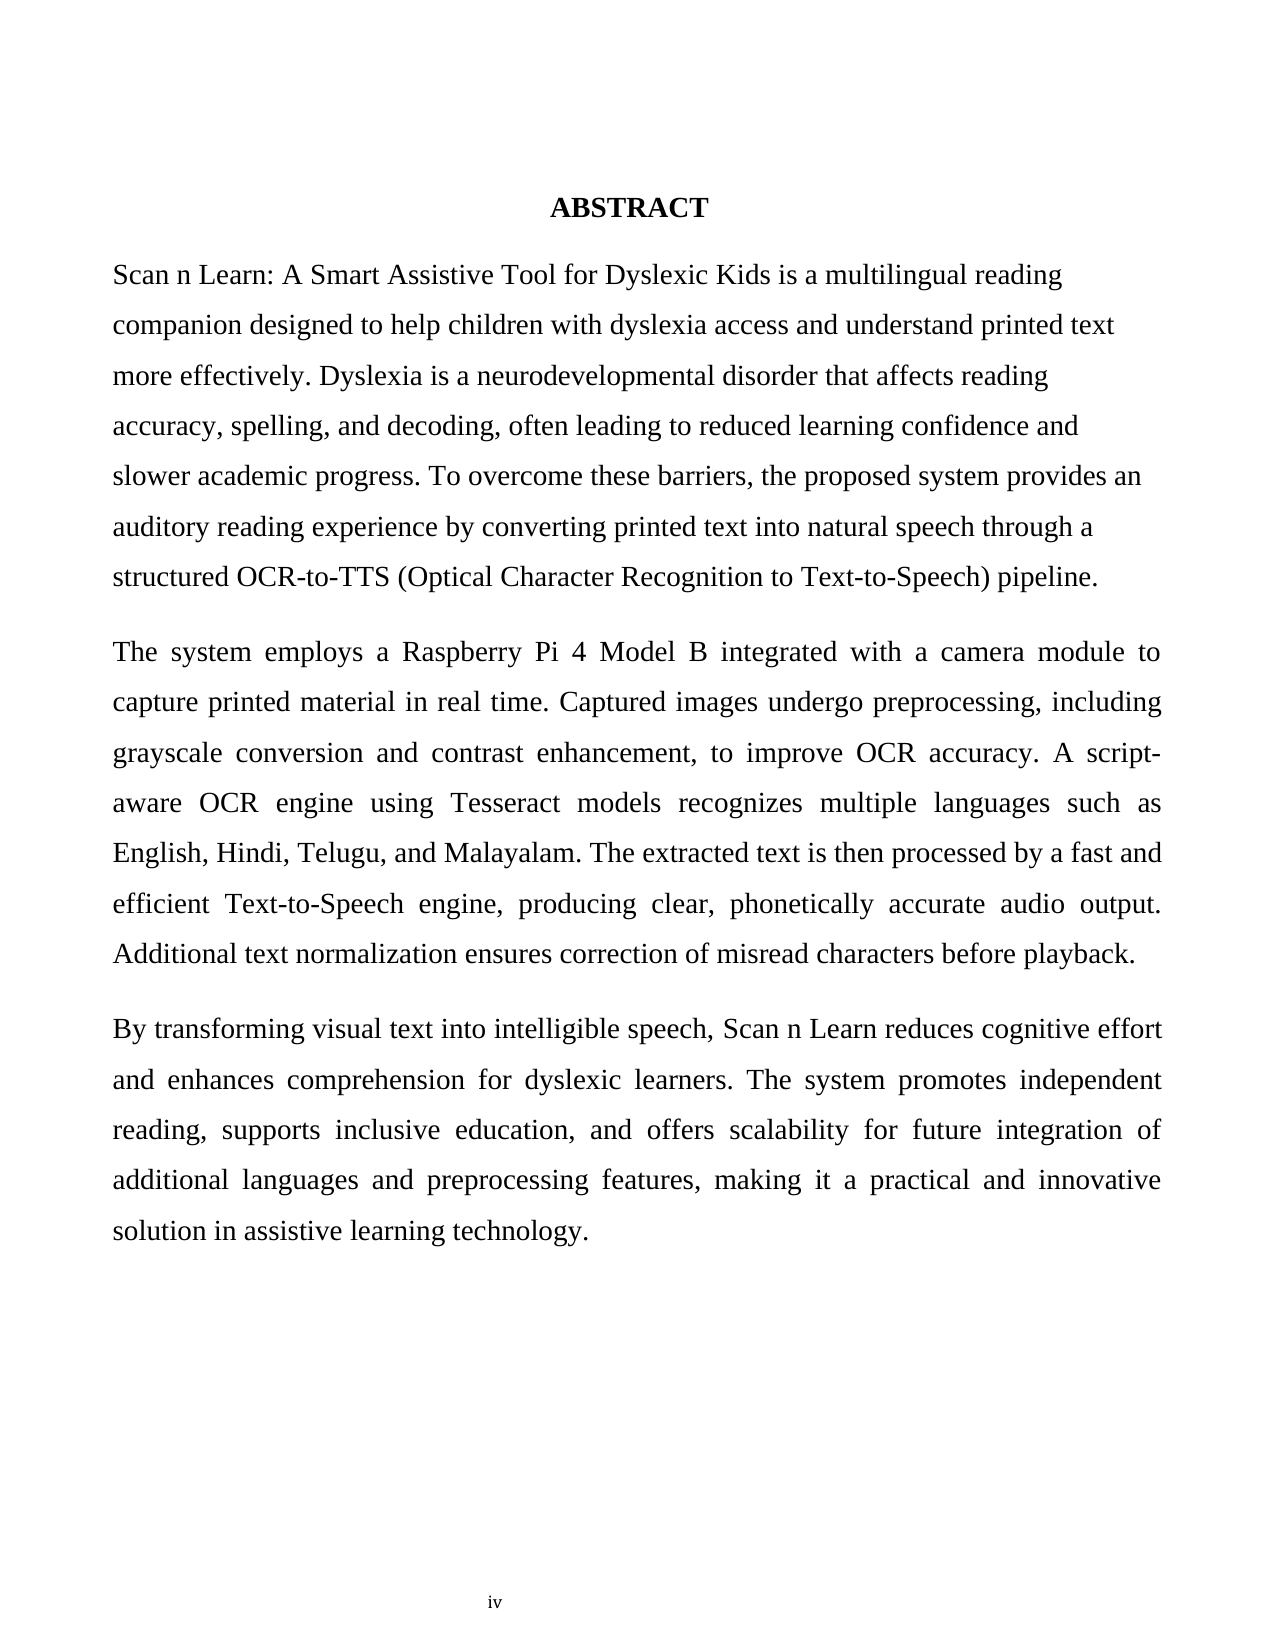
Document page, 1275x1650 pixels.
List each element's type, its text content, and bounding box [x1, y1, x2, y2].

text By transforming visual text into intelligible speech, Scan n Learn reduces cognitive effort and enhances comprehension for dyslexic learners. The system promotes independent reading, supports inclusive education, and offers scalability for future integration of additional languages and preprocessing features, making it a practical and innovative solution in assistive learning technology. [112, 1011, 1162, 1246]
text The system employs a Raspberry Pi 4 Model B integrated with a camera module to capture printed material in real time. Captured images undergo preprocessing, including grayscale conversion and contrast enhancement, to improve OCR accuracy. A script-aware OCR engine using Tesseract models recognizes multiple languages such as English, Hindi, Telugu, and Malayalam. The extracted text is then processed by a fast and efficient Text-to-Speech engine, producing clear, phonetically accurate audio output. Additional text normalization ensures correction of misread characters before playback. [112, 634, 1162, 970]
text ABSTRACT [112, 190, 1162, 223]
text Scan n Learn: A Smart Assistive Tool for Dyslexic Kids is a multilingual reading companion designed to help children with dyslexia access and understand printed text more effectively. Dyslexia is a neurodevelopmental disorder that affects reading accuracy, spelling, and decoding, often leading to reduced learning confidence and slower academic progress. To overcome these barriers, the proposed system provides an auditory reading experience by converting printed text into natural speech through a structured OCR-to-TTS (Optical Character Recognition to Text-to-Speech) pipeline. [112, 257, 1162, 592]
